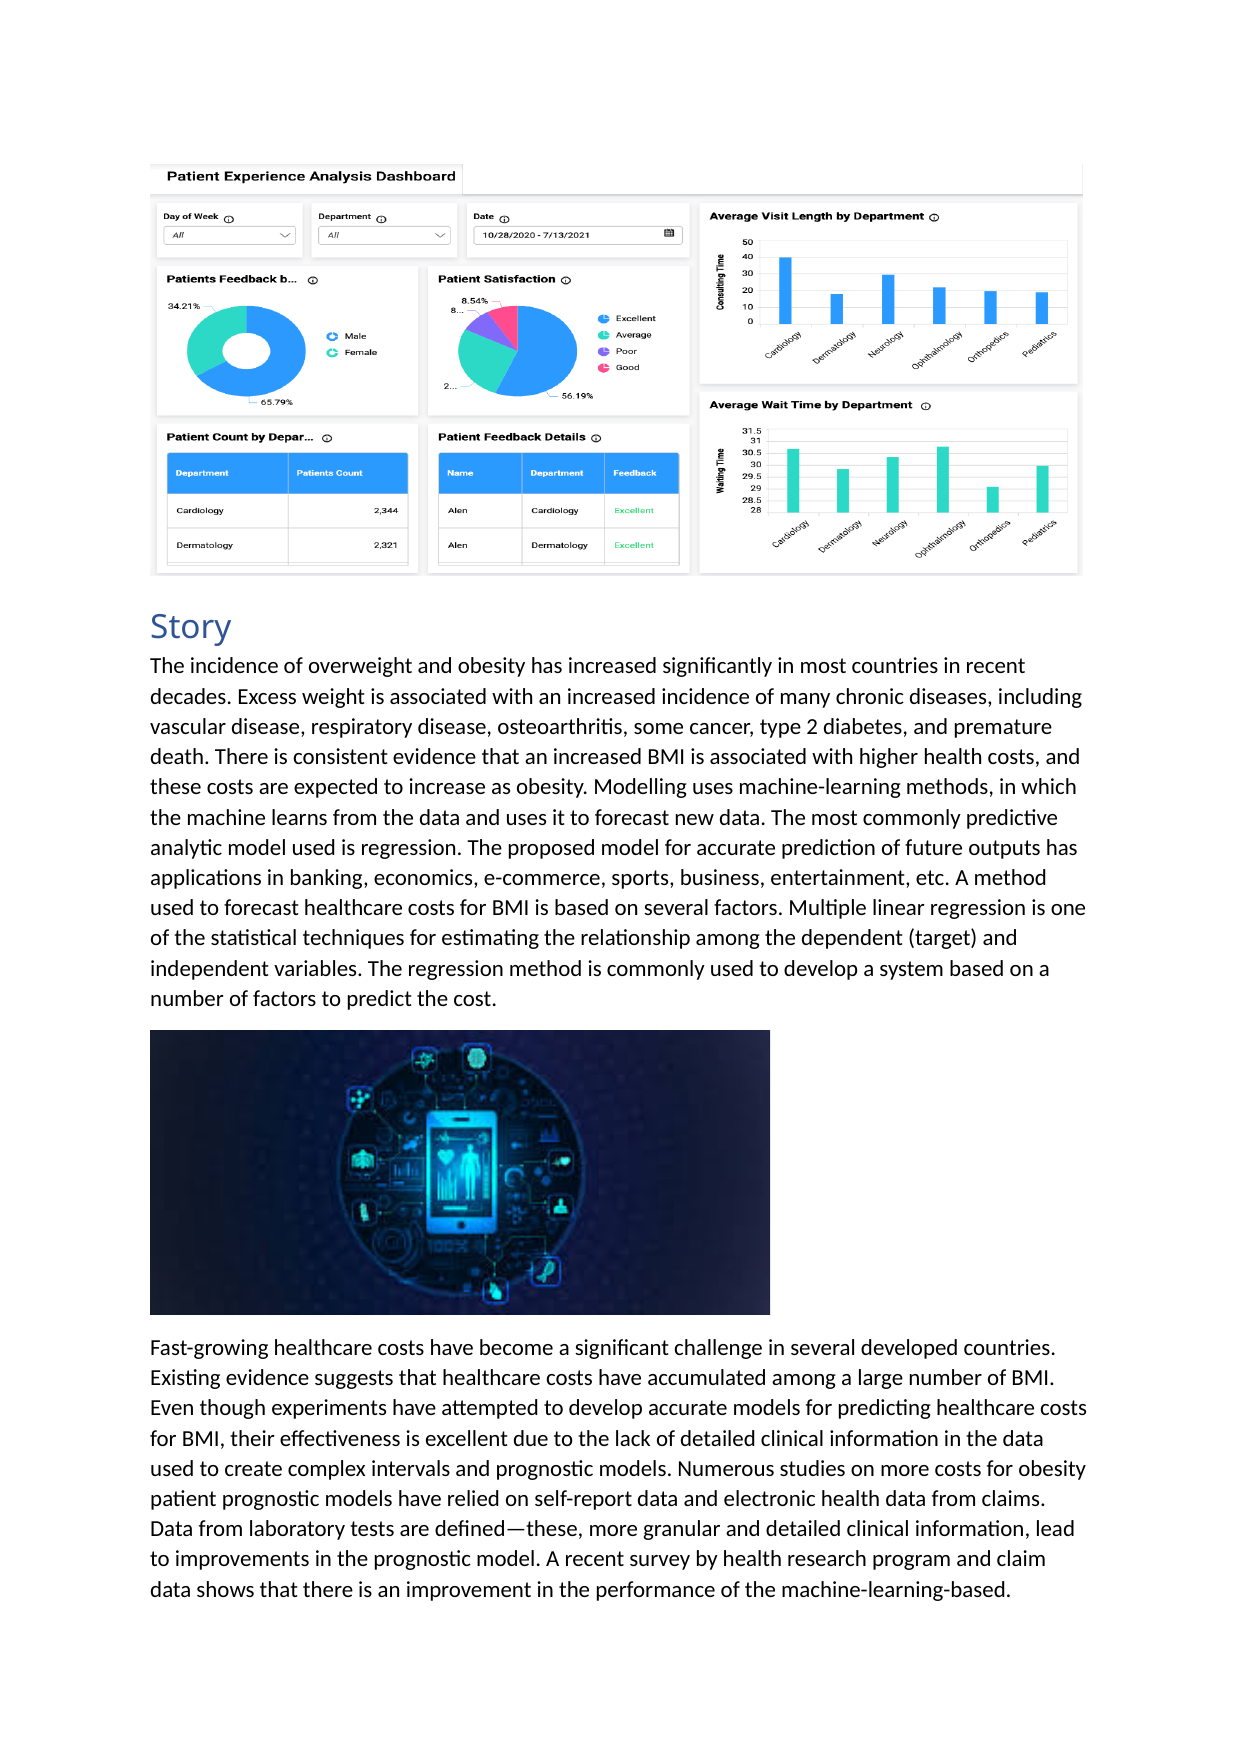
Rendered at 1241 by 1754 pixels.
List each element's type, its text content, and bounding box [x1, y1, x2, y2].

picture [150, 1030, 771, 1315]
text The incidence of overweight and obesity has increased significantly in most countries in recent decades. Excess weight is associated with an increased incidence of many chronic diseases, including vascular disease, respiratory disease, osteoarthritis, some cancer, type 2 diabetes, and premature death. There is consistent evidence that an increased BMI is associated with higher health costs, and these costs are expected to increase as obesity. Modelling uses machine-learning methods, in which the machine learns from the data and uses it to forecast new data. The most commonly predictive analytic model used is regression. The proposed model for accurate prediction of future outputs has applications in banking, economics, e-commerce, sports, business, entertainment, etc. A method used to forecast healthcare costs for BMI is based on several factors. Multiple linear regression is one of the statistical techniques for estimating the relationship among the dependent (target) and independent variables. The regression method is commonly used to develop a system based on a number of factors to predict the cost. [150, 652, 1090, 1012]
subtitle Story [150, 603, 1090, 648]
picture [150, 164, 1083, 576]
text Fast-growing healthcare costs have become a significant challenge in several developed countries. Existing evidence suggests that healthcare costs have accumulated among a large number of BMI. Even though experiments have attempted to develop accurate models for predicting healthcare costs for BMI, their effectiveness is excellent due to the lack of detailed clinical information in the data used to create complex intervals and prognostic models. Numerous studies on more costs for obesity patient prognostic models have relied on self-report data and electronic health data from claims. Data from laboratory tests are defined—these, more granular and detailed clinical information, lead to improvements in the prognostic model. A recent survey by health research program and claim data shows that there is an improvement in the performance of the machine-learning-based. [150, 1333, 1090, 1603]
